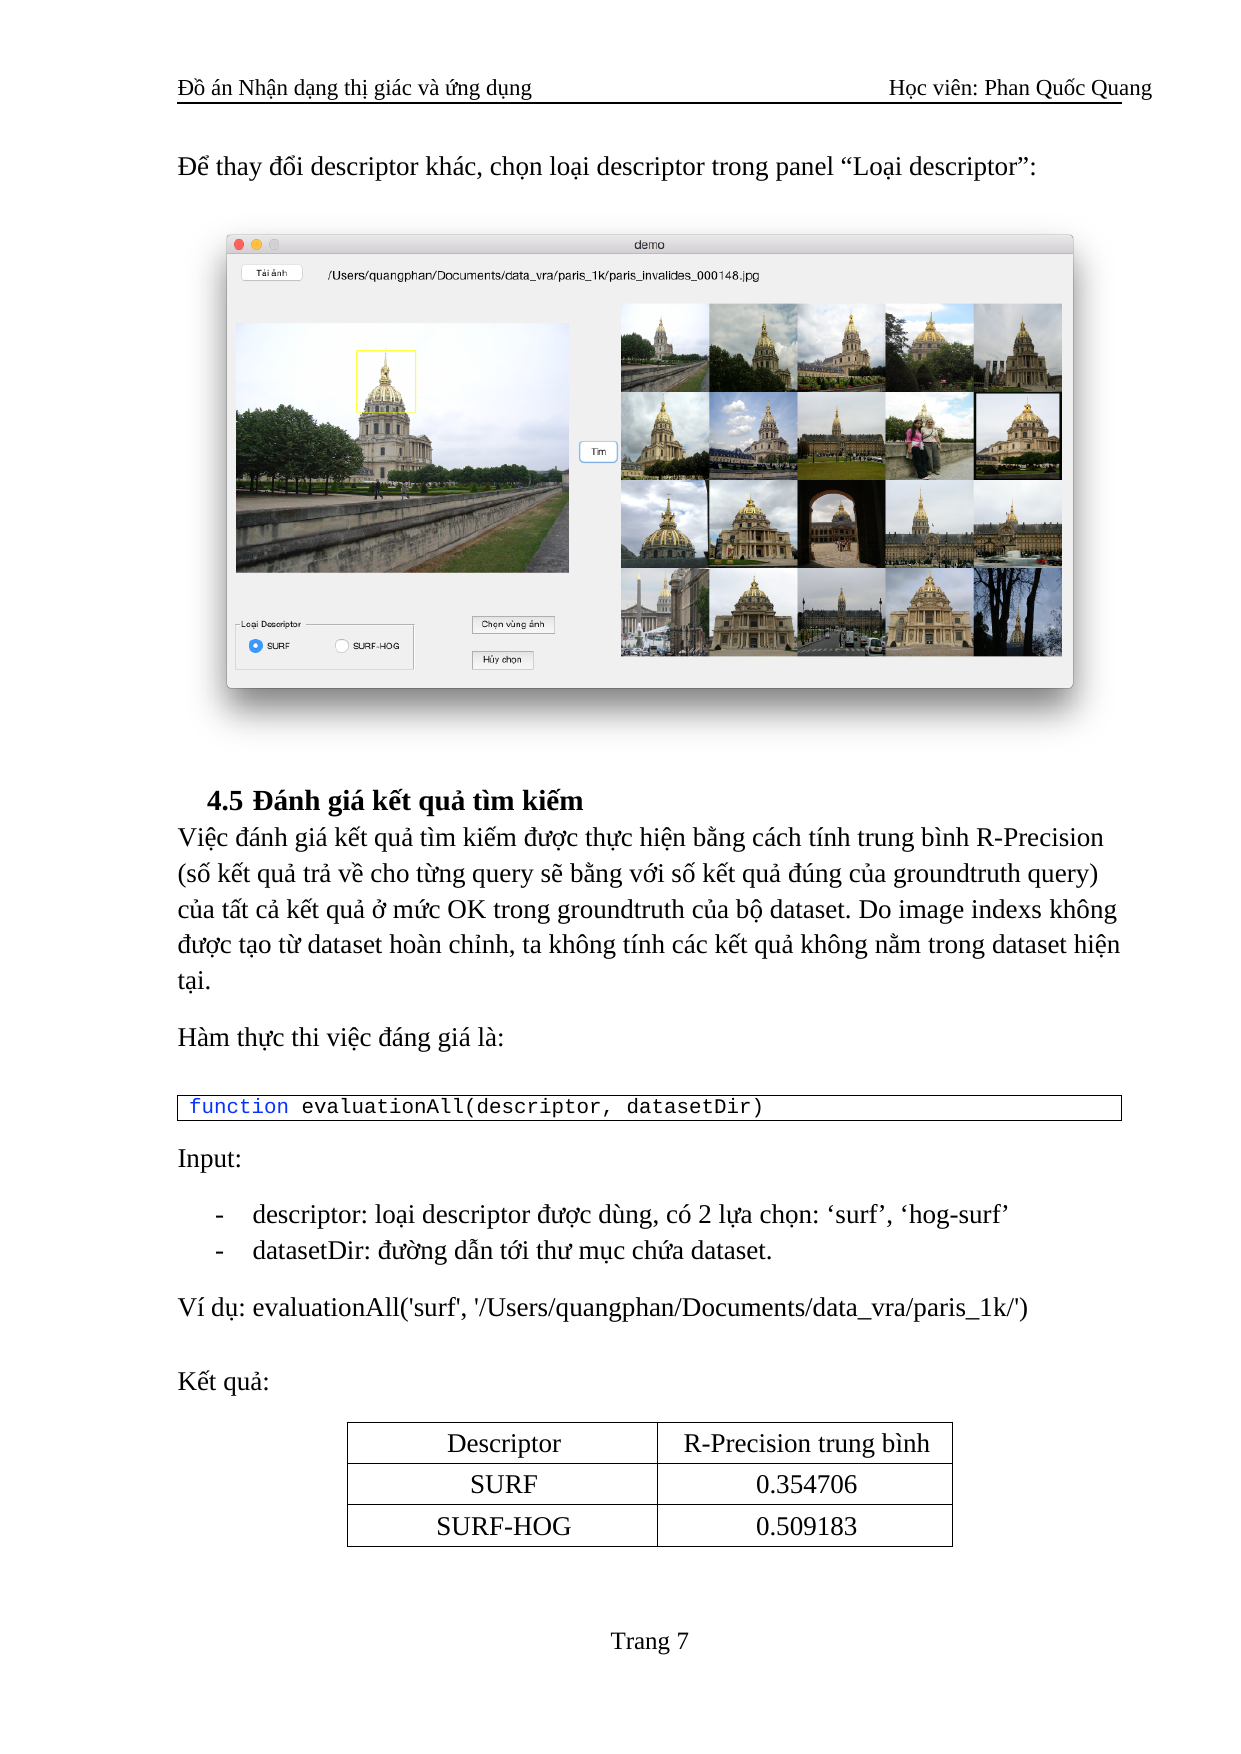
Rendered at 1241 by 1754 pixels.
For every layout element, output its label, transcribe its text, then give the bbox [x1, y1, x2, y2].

table_header Descriptor [348, 1423, 657, 1463]
list descriptor: loại descriptor được dùng, có 2 lựa chọn: ‘surf’, ‘hog-surf’ [215, 1198, 1122, 1230]
text Việc đánh giá kết quả tìm kiếm được thực hiện bằng cách tính trung bình R-Precision (số kết quả trả về cho từng query sẽ bằng với số kết quả đúng của groundtruth query) của tất cả kết quả ở mức OK trong groundtruth của bộ dataset. Do image indexs không được tạo từ dataset hoàn chỉnh, ta không tính các kết quả không nằm trong dataset hiện tại. [177, 821, 1122, 995]
picture [177, 206, 1122, 758]
table_cell 0.354706 [658, 1464, 952, 1504]
text Kết quả: [177, 1365, 1122, 1396]
text Để thay đổi descriptor khác, chọn loại descriptor trong panel “Loại descriptor”: [177, 150, 1122, 181]
table_cell 0.509183 [658, 1505, 952, 1546]
table_cell SURF [348, 1464, 657, 1504]
table_header R-Precision trung bình [658, 1423, 952, 1463]
subtitle Đánh giá kết quả tìm kiếm [207, 783, 1122, 816]
table_cell SURF-HOG [348, 1505, 657, 1546]
list datasetDir: đường dẫn tới thư mục chứa dataset. [215, 1234, 1122, 1265]
text Ví dụ: evaluationAll('surf', '/Users/quangphan/Documents/data_vra/paris_1k/') [177, 1291, 1122, 1322]
text Hàm thực thi việc đáng giá là: [177, 1021, 1122, 1052]
table_header function evaluationAll(descriptor, datasetDir) [178, 1096, 1121, 1120]
text Input: [177, 1142, 1122, 1173]
